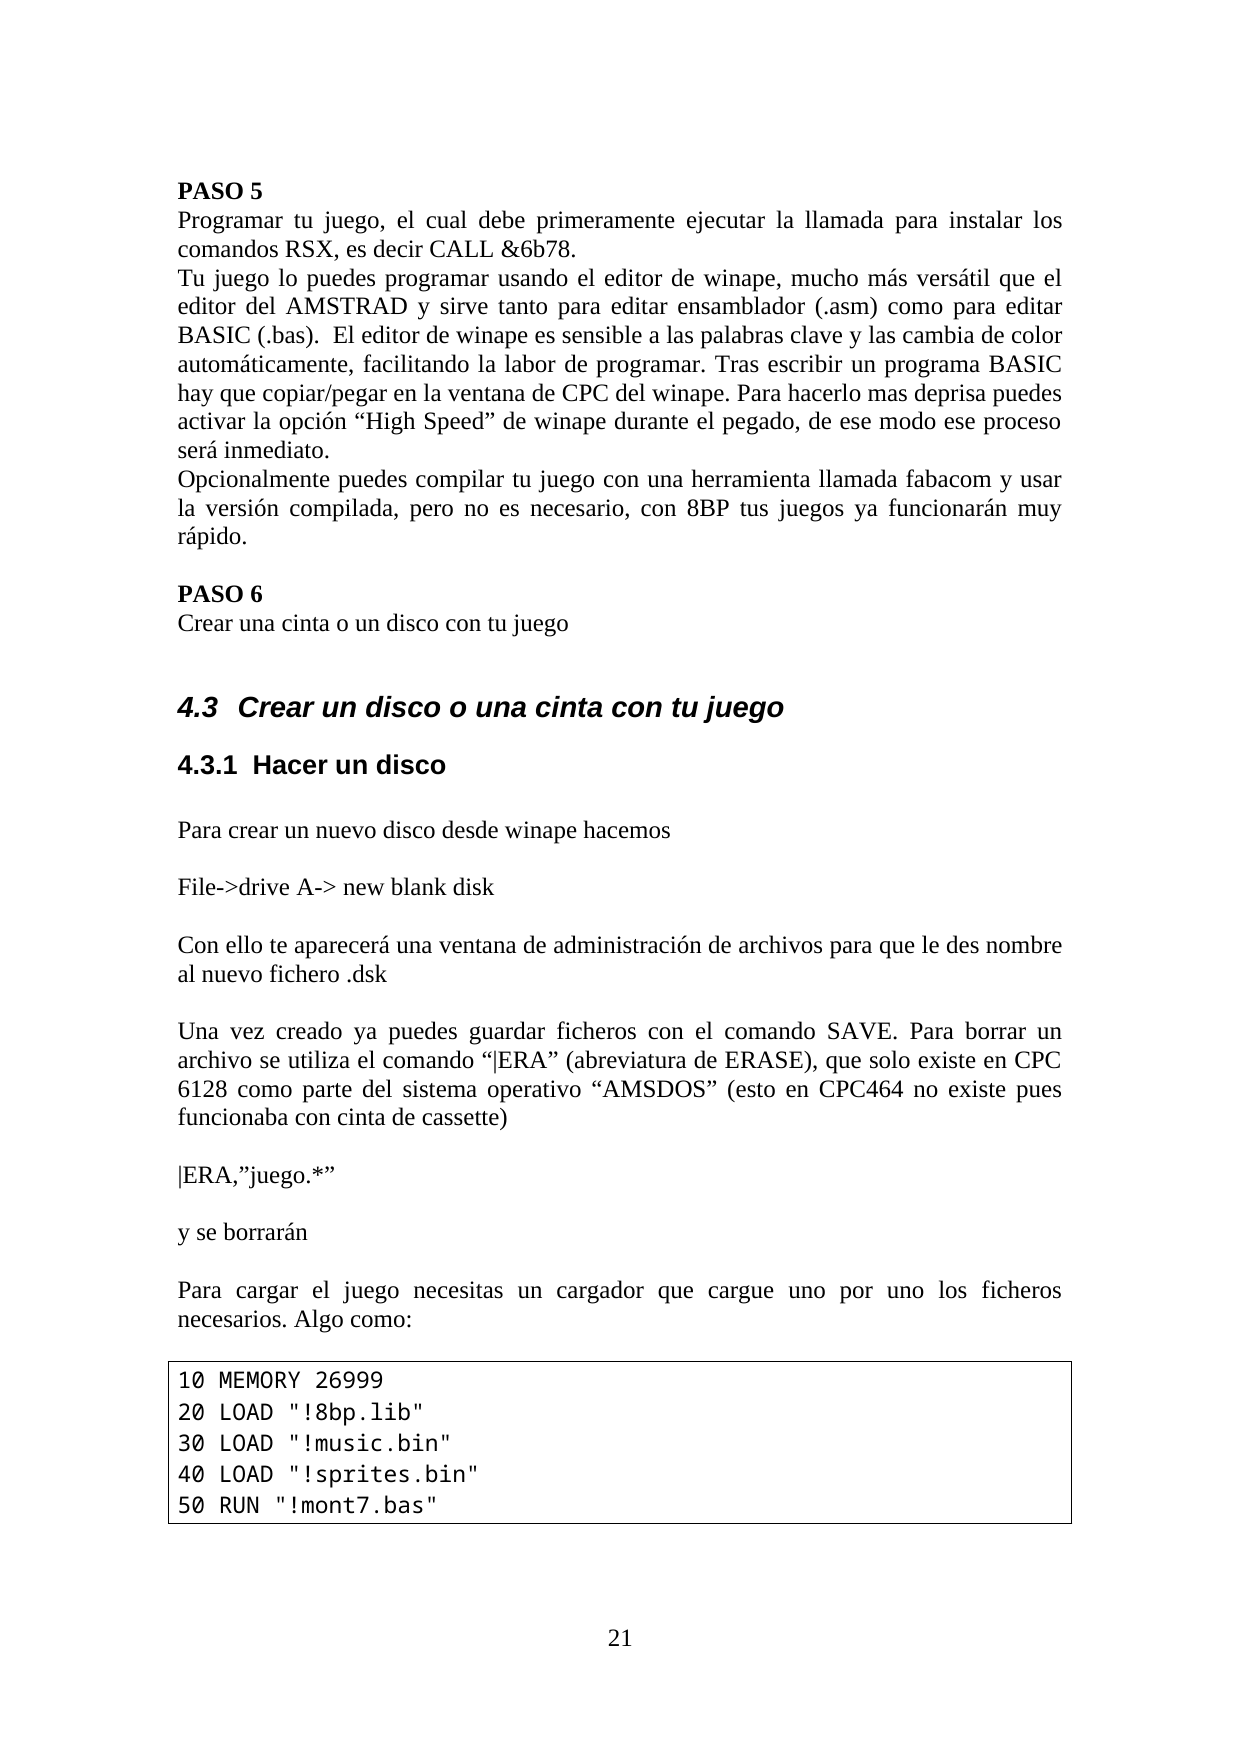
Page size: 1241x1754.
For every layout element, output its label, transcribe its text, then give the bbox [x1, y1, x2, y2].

text 10 MEMORY 26999 [169, 1362, 1071, 1396]
subtitle Crear un disco o una cinta con tu juego [177, 690, 1063, 724]
text Con ello te aparecerá una ventana de administración de archivos para que le des nombre al nuevo fichero .dsk [177, 930, 1063, 987]
text Programar tu juego, el cual debe primeramente ejecutar la llamada para instalar los comandos RSX, es decir CALL &6b78. [177, 205, 1063, 263]
text File->drive A-> new blank disk [177, 872, 1063, 901]
text PASO 5 [177, 176, 1063, 205]
text y se borrarán [177, 1217, 1063, 1246]
text Para crear un nuevo disco desde winape hacemos [177, 815, 1063, 844]
text 50 RUN "!mont7.bas" [169, 1486, 1071, 1523]
text Para cargar el juego necesitas un cargador que cargue uno por uno los ficheros necesarios. Algo como: [177, 1275, 1063, 1332]
subtitle Hacer un disco [177, 749, 1063, 780]
text |ERA,”juego.*” [177, 1160, 1063, 1189]
text Crear una cinta o un disco con tu juego [177, 608, 1063, 636]
text Tu juego lo puedes programar usando el editor de winape, mucho más versátil que el editor del AMSTRAD y sirve tanto para editar ensamblador (.asm) como para editar BASIC (.bas). El editor de winape es sensible a las palabras clave y las cambia de color automáticamente, facilitando la labor de programar. Tras escribir un programa BASIC hay que copiar/pegar en la ventana de CPC del winape. Para hacerlo mas deprisa puedes activar la opción “High Speed” de winape durante el pegado, de ese modo ese proceso será inmediato. [177, 263, 1063, 464]
text 40 LOAD "!sprites.bin" [177, 1458, 1063, 1486]
text PASO 6 [177, 579, 1063, 608]
text Una vez creado ya puedes guardar ficheros con el comando SAVE. Para borrar un archivo se utiliza el comando “|ERA” (abreviatura de ERASE), que solo existe en CPC 6128 como parte del sistema operativo “AMSDOS” (esto en CPC464 no existe pues funcionaba con cinta de cassette) [177, 1016, 1063, 1131]
text 20 LOAD "!8bp.lib" [177, 1396, 1063, 1427]
text Opcionalmente puedes compilar tu juego con una herramienta llamada fabacom y usar la versión compilada, pero no es necesario, con 8BP tus juegos ya funcionarán muy rápido. [177, 464, 1063, 550]
text 30 LOAD "!music.bin" [177, 1427, 1063, 1458]
